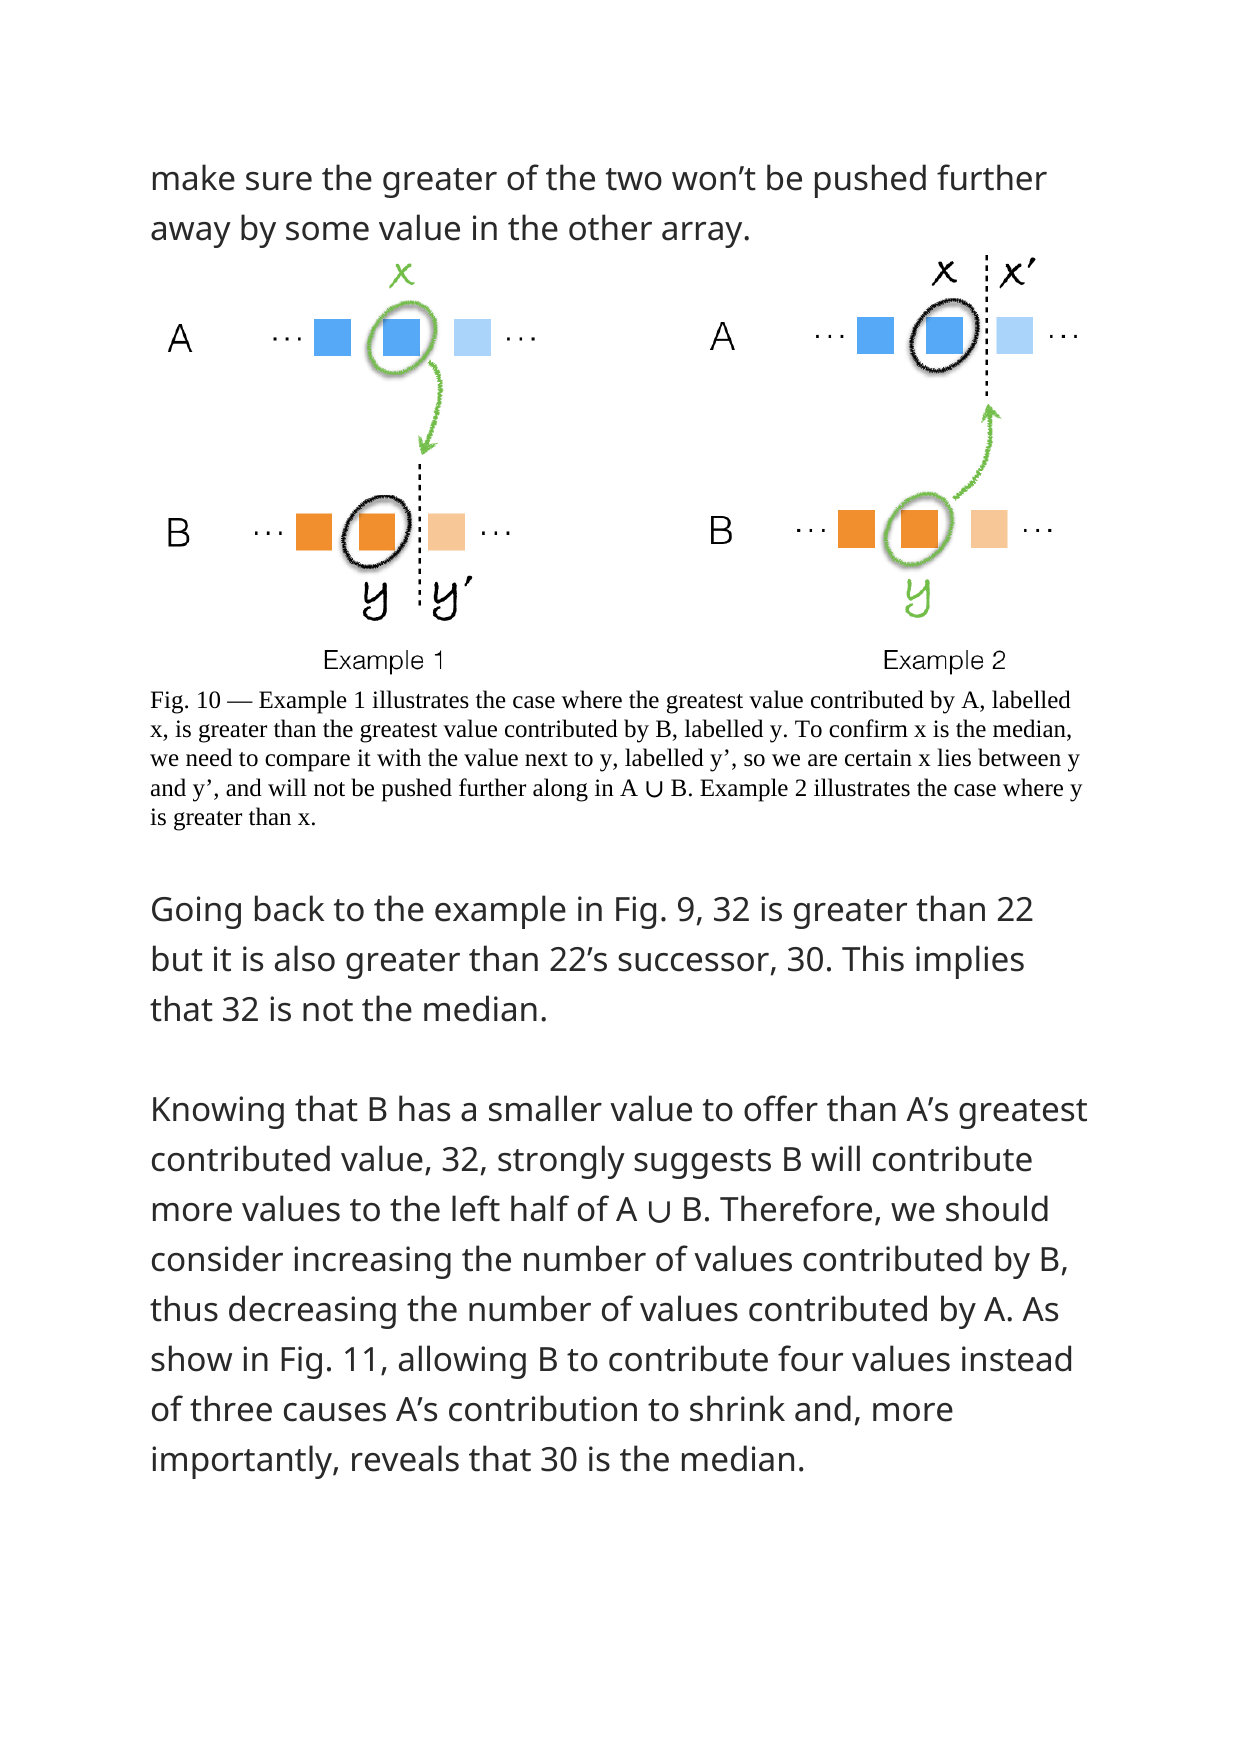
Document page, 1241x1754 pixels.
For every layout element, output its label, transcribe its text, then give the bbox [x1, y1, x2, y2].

text Going back to the example in Fig. 9, 32 is greater than 22 but it is also greater than 22’s successor, 30. This implies that 32 is not the median. [150, 881, 1090, 1031]
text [150, 150, 1090, 250]
text Knowing that B has a smaller value to offer than A’s greatest contributed value, 32, strongly suggests B will contribute more values to the left half of A ∪ B. Therefore, we should consider increasing the number of values contributed by B, thus decreasing the number of values contributed by A. As show in Fig. 11, allowing B to contribute four values instead of three causes A’s contribution to shrink and, more importantly, reveals that 30 is the median. [150, 1081, 1090, 1481]
text Fig. 10 — Example 1 illustrates the case where the greatest value contributed by A, labelled x, is greater than the greatest value contributed by B, labelled y. To confirm x is the median, we need to compare it with the value next to y, labelled y’, so we are certain x lies between y and y’, and will not be pushed further along in A ∪ B. Example 2 illustrates the case where y is greater than x. [150, 686, 1090, 831]
picture [150, 250, 1091, 686]
